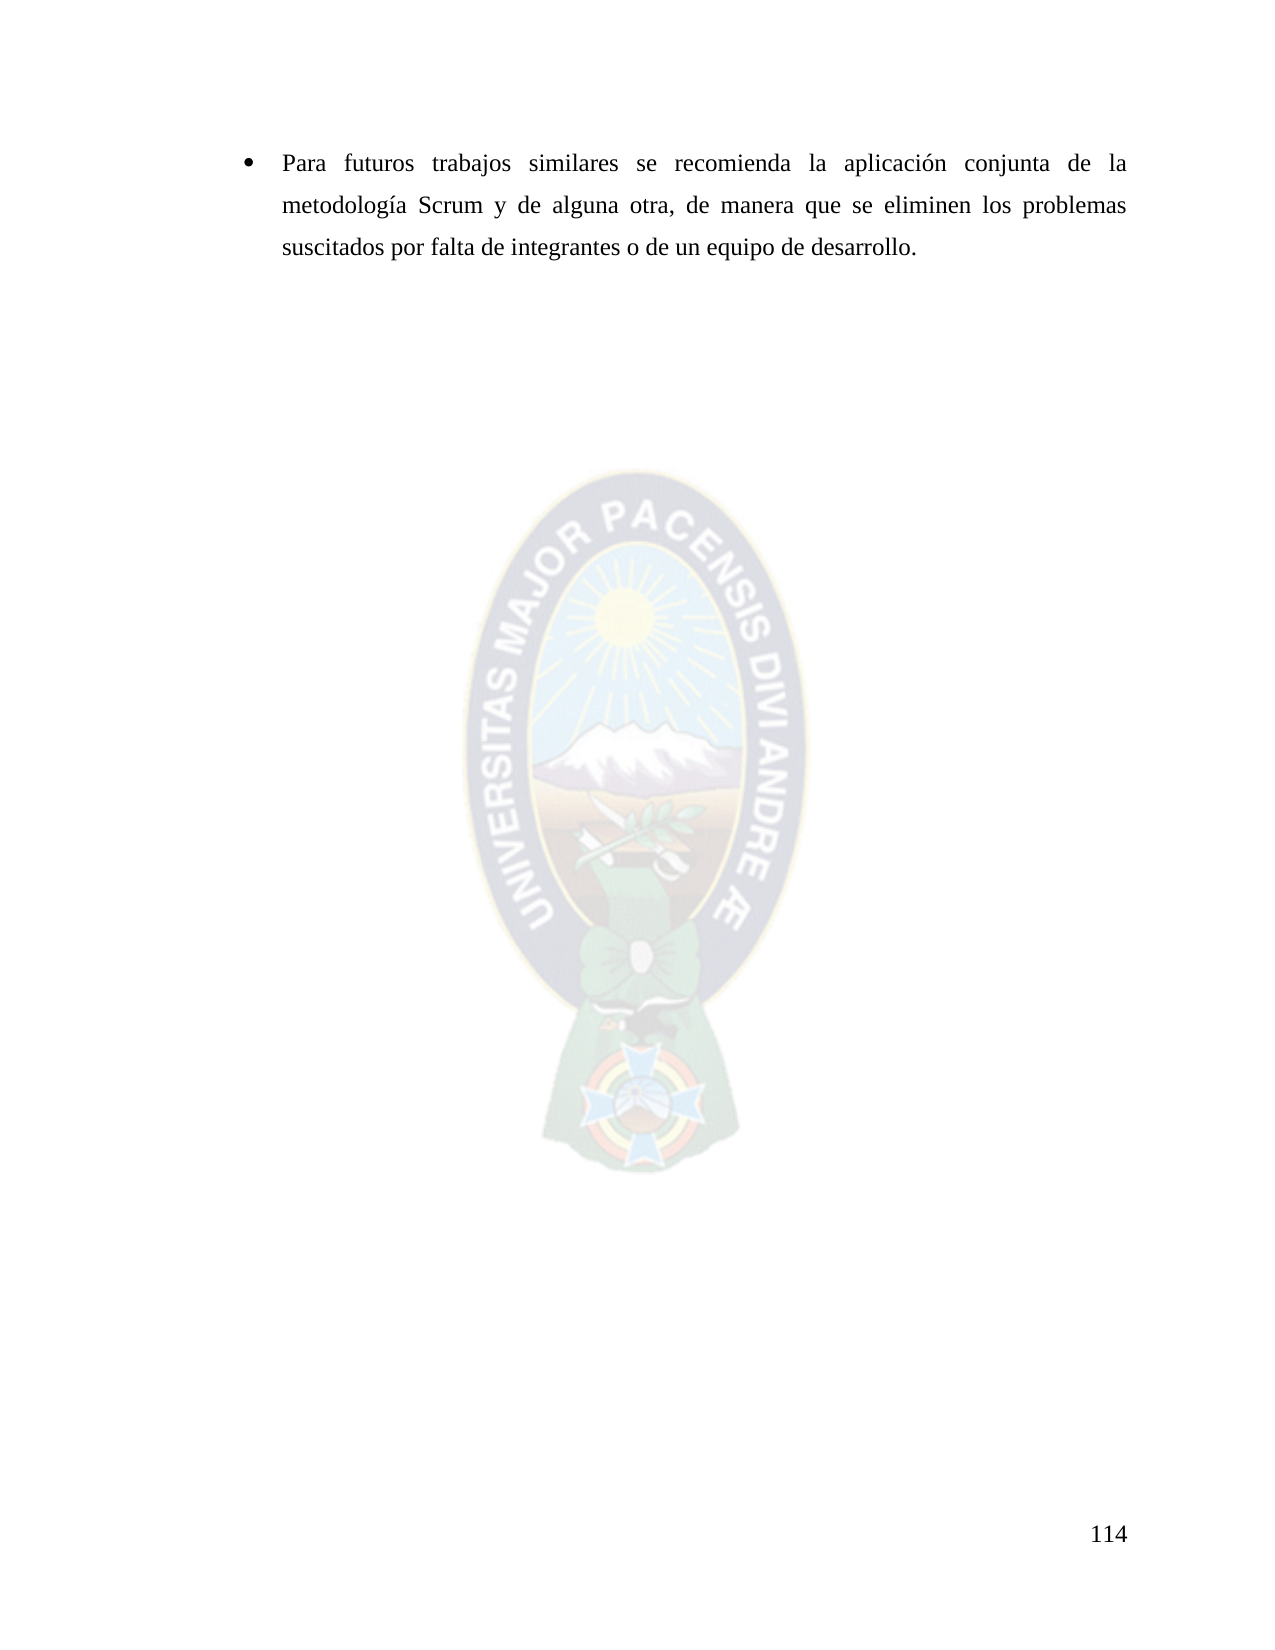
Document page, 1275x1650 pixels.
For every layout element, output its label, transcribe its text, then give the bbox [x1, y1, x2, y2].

picture [461, 467, 813, 1175]
list Para futuros trabajos similares se recomienda la aplicación conjunta de la metodología Scrum y de alguna otra, de manera que se eliminen los problemas suscitados por falta de integrantes o de un equipo de desarrollo. [244, 148, 1128, 261]
